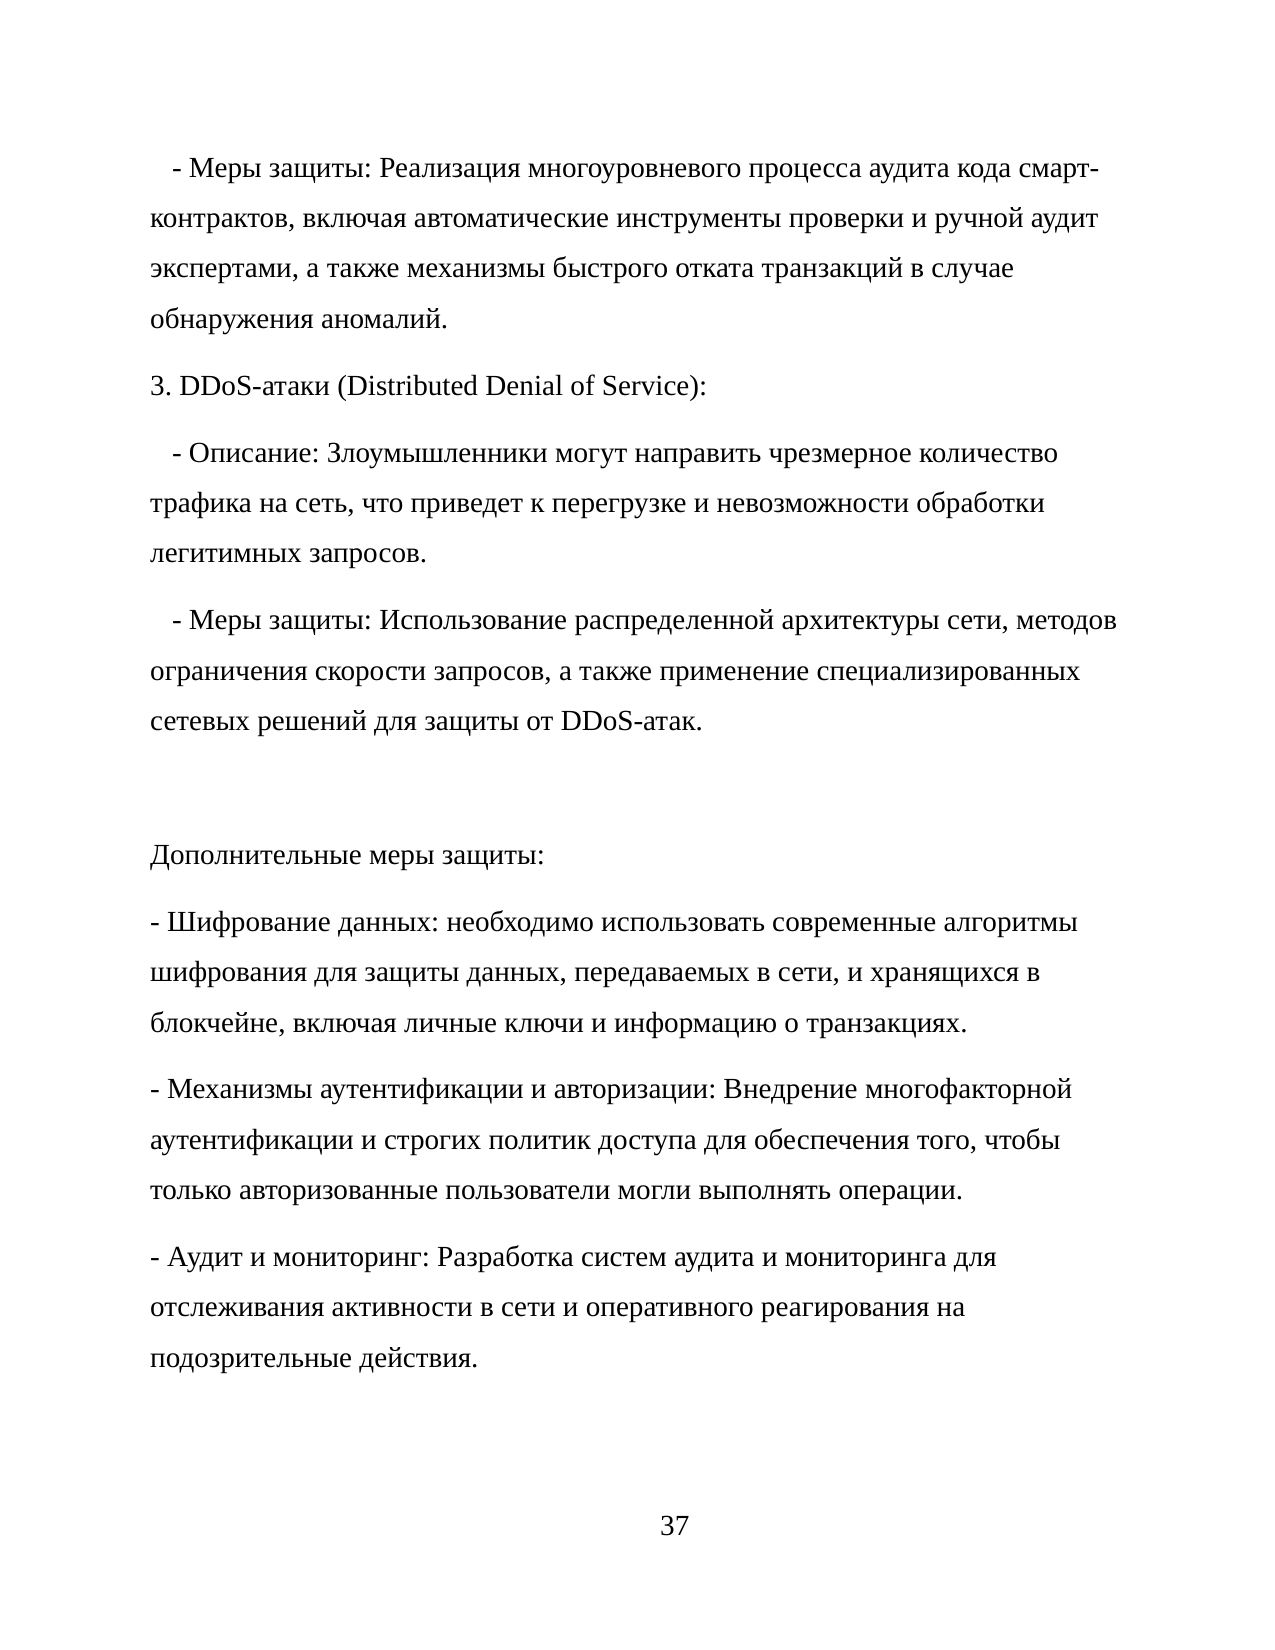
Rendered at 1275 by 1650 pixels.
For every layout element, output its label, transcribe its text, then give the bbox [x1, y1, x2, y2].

text 3. DDoS-атаки (Distributed Denial of Service): [150, 368, 1125, 401]
text Дополнительные меры защиты: [150, 837, 1125, 871]
text - Меры защиты: Реализация многоуровневого процесса аудита кода смарт-контрактов, включая автоматические инструменты проверки и ручной аудит экспертами, а также механизмы быстрого отката транзакций в случае обнаружения аномалий. [150, 150, 1125, 334]
text - Описание: Злоумышленники могут направить чрезмерное количество трафика на сеть, что приведет к перегрузке и невозможности обработки легитимных запросов. [150, 435, 1125, 569]
text - Меры защиты: Использование распределенной архитектуры сети, методов ограничения скорости запросов, а также применение специализированных сетевых решений для защиты от DDoS-атак. [150, 602, 1125, 737]
text - Шифрование данных: необходимо использовать современные алгоритмы шифрования для защиты данных, передаваемых в сети, и хранящихся в блокчейне, включая личные ключи и информацию о транзакциях. [150, 904, 1125, 1038]
text - Аудит и мониторинг: Разработка систем аудита и мониторинга для отслеживания активности в сети и оперативного реагирования на подозрительные действия. [150, 1239, 1125, 1373]
text - Механизмы аутентификации и авторизации: Внедрение многофакторной аутентификации и строгих политик доступа для обеспечения того, чтобы только авторизованные пользователи могли выполнять операции. [150, 1072, 1125, 1206]
